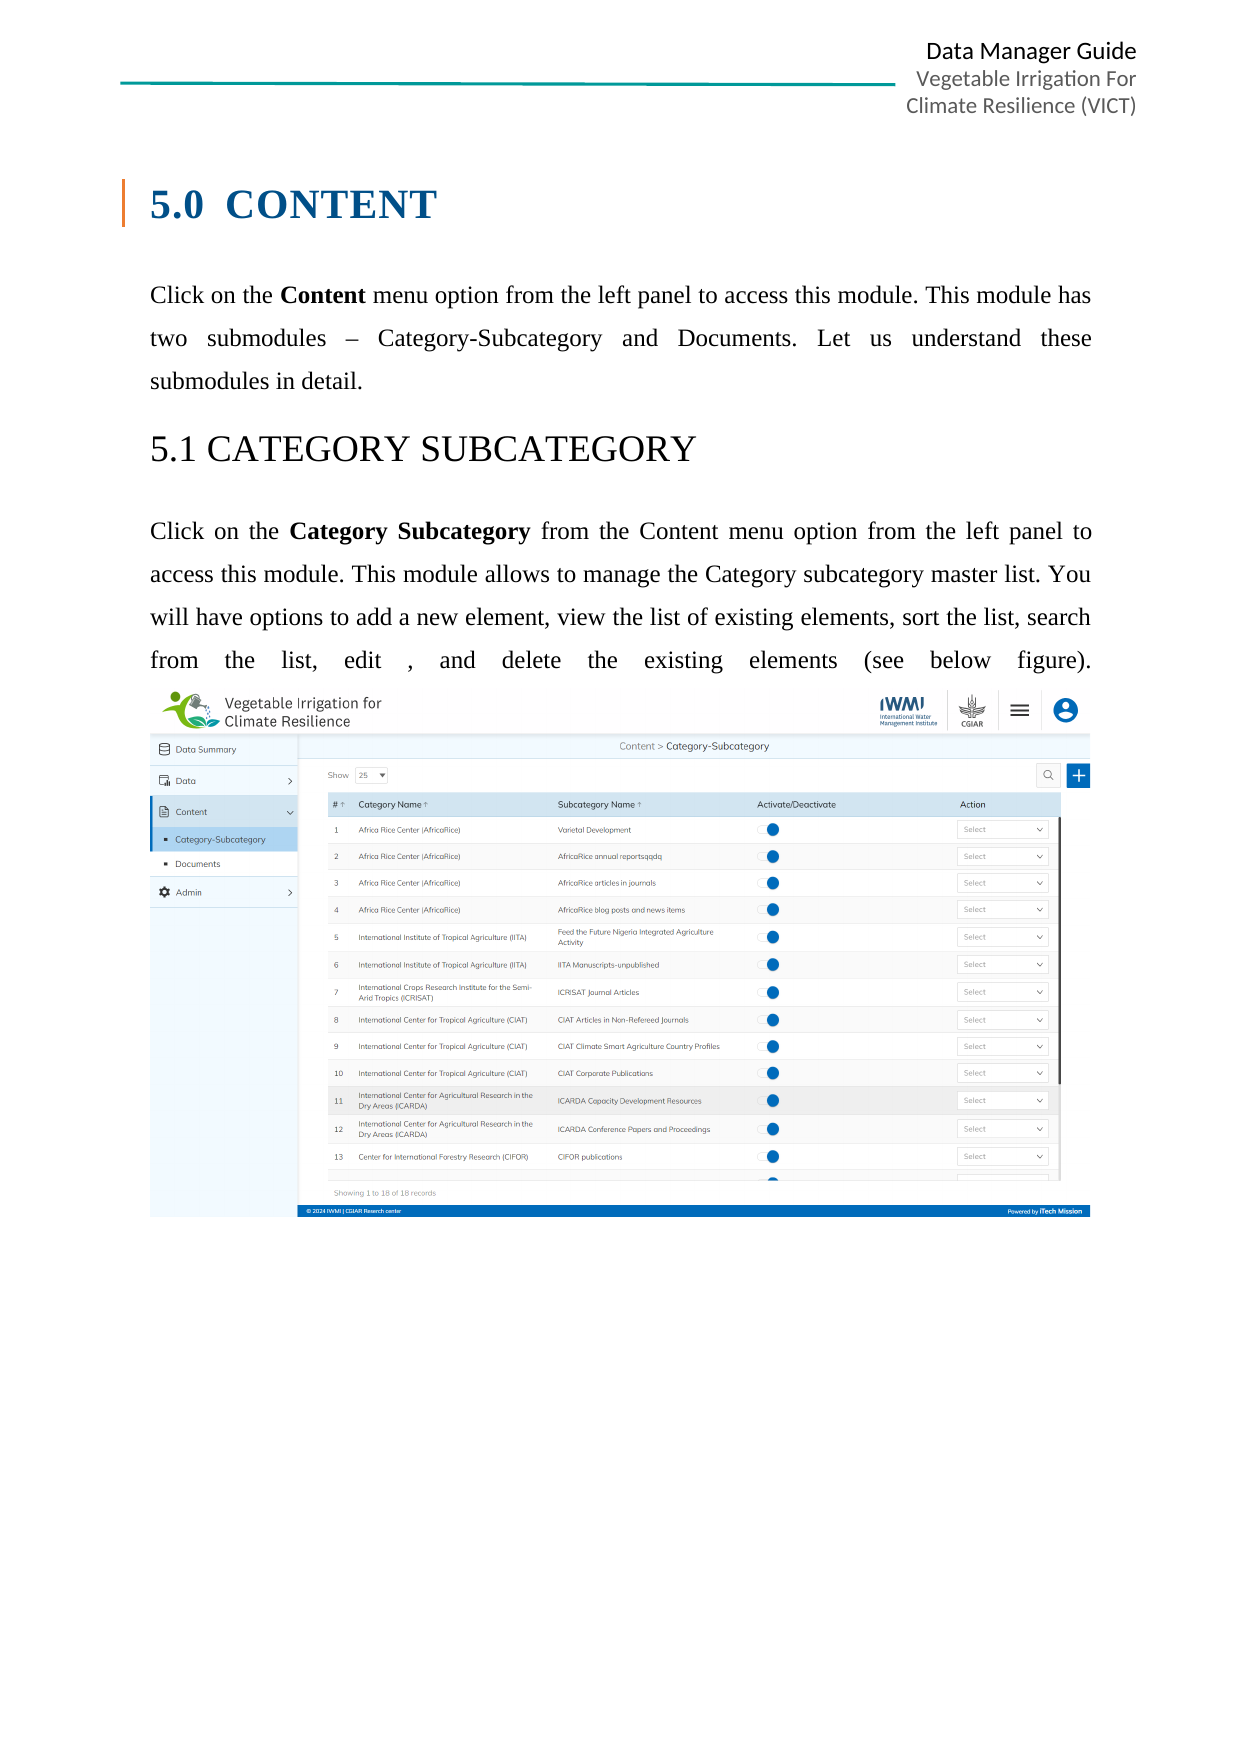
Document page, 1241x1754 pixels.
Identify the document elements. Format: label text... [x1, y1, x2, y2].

text Click on the Content menu option from the left panel to access this module. This module has two submodules – Category-Subcategory and Documents. Let us understand these submodules in detail. [150, 280, 1093, 395]
list CONTENT [125, 179, 1036, 227]
picture [150, 688, 1091, 1217]
list CATEGORY SUBCATEGORY [150, 426, 1093, 469]
